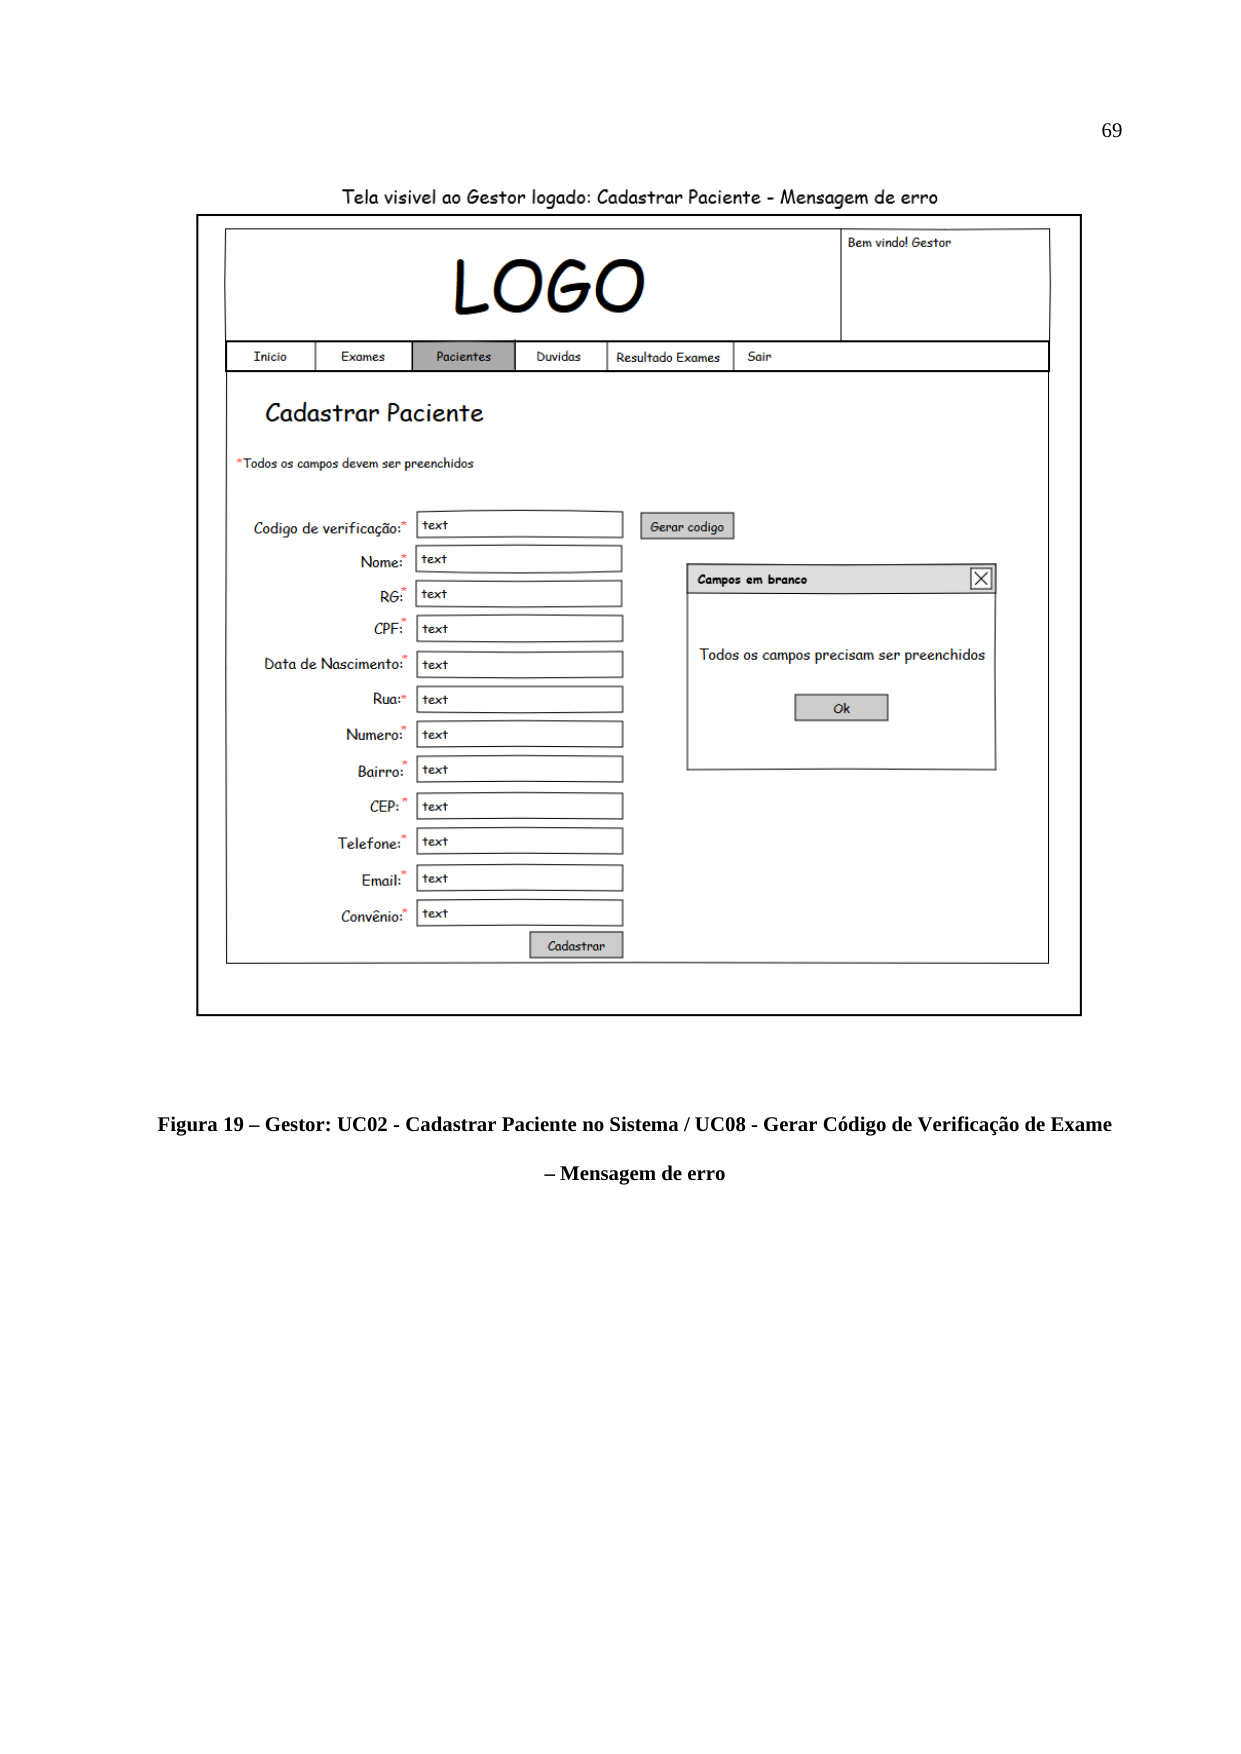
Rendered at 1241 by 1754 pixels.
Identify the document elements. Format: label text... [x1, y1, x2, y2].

text – Mensagem de erro [148, 1160, 1122, 1184]
picture [147, 177, 1122, 1085]
